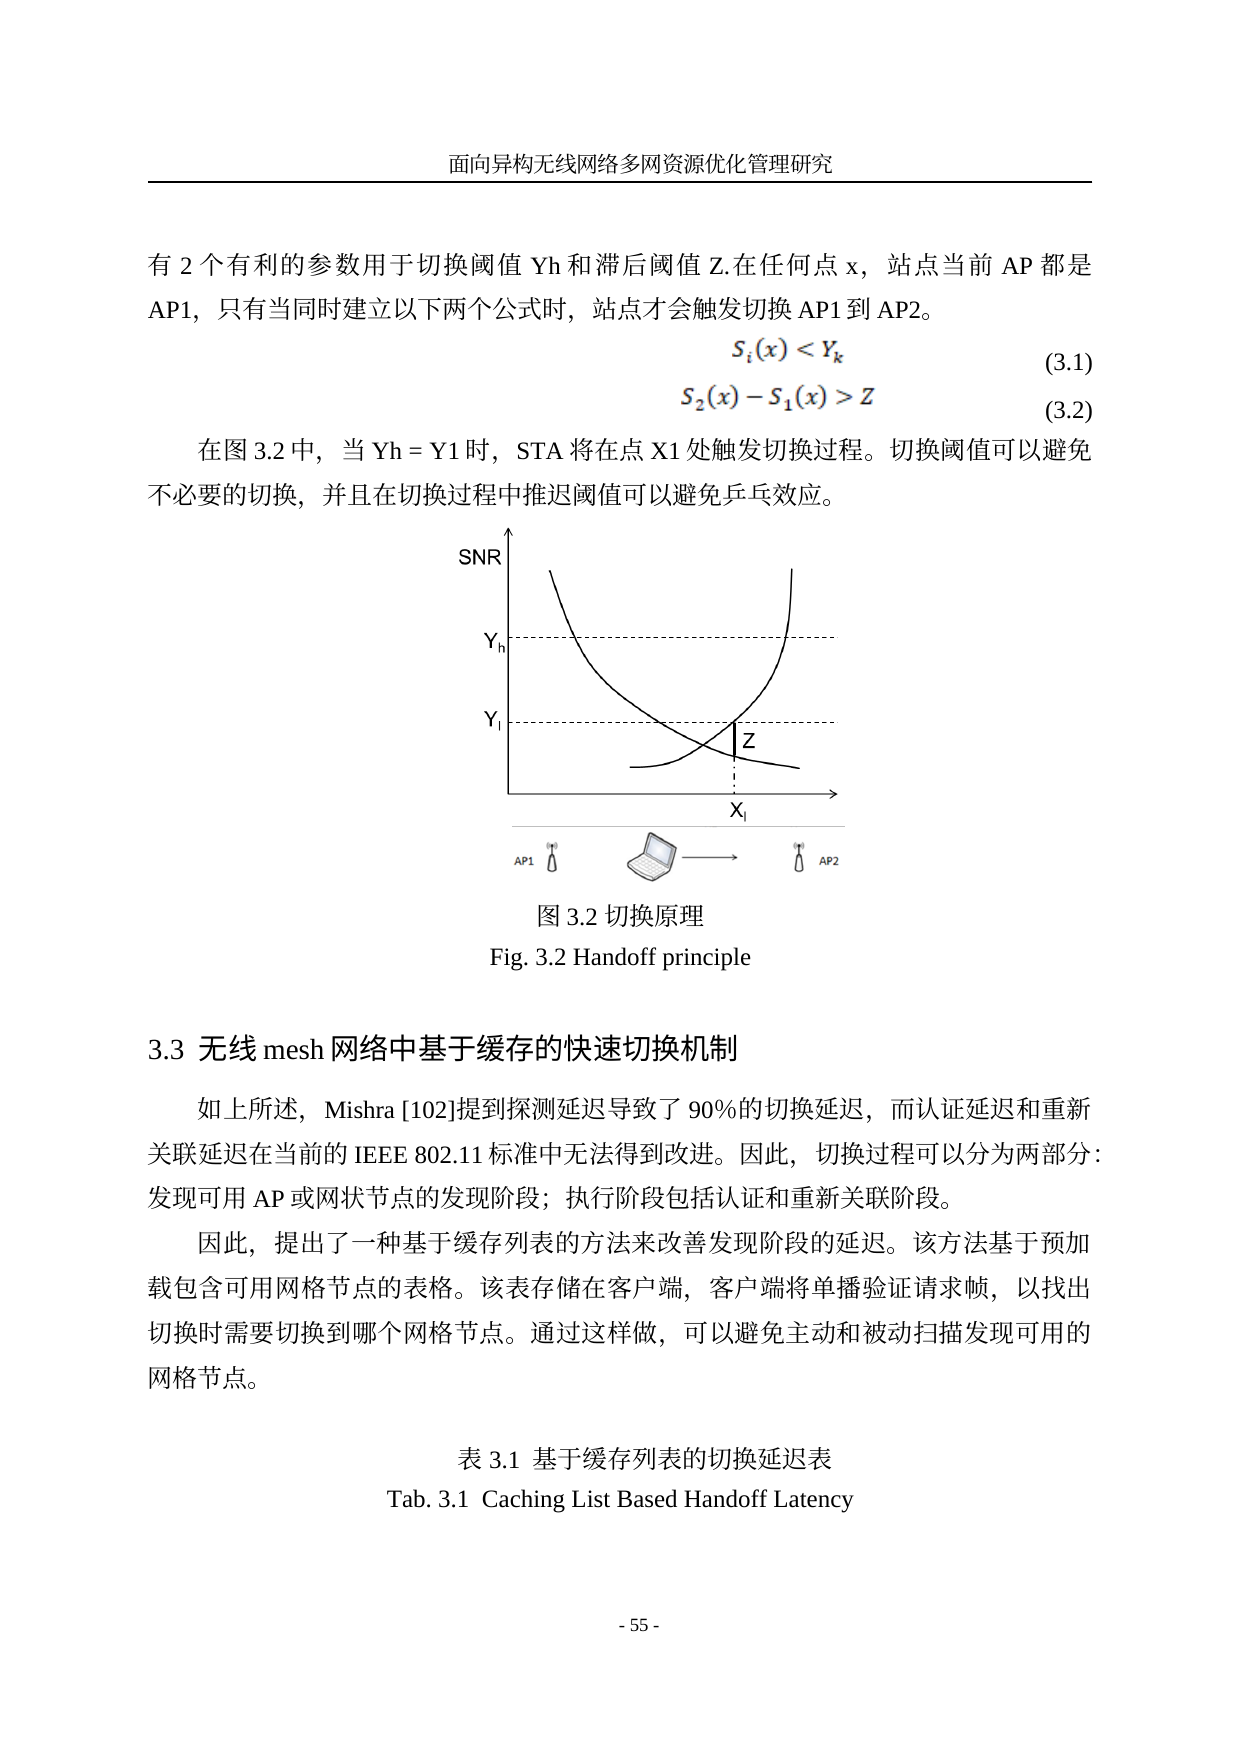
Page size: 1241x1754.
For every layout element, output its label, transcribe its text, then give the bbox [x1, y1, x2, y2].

text 表 3.1 基于缓存列表的切换延迟表 [148, 1439, 1092, 1476]
text 如上所述，Mishra [102]提到探测延迟导致了90％的切换延迟，而认证延迟和重新关联延迟在当前的IEEE 802.11标准中无法得到改进。因此，切换过程可以分为两部分：发现可用AP或网状节点的发现阶段；执行阶段包括认证和重新关联阶段。 [148, 1089, 1092, 1215]
picture [445, 520, 845, 883]
subtitle 3.3 无线mesh网络中基于缓存的快速切换机制 [148, 1026, 1092, 1068]
text Tab. 3.1 Caching List Based Handoff Latency [148, 1484, 1092, 1513]
text 因此，提出了一种基于缓存列表的方法来改善发现阶段的延迟。该方法基于预加载包含可用网格节点的表格。该表存储在客户端，客户端将单播验证请求帧，以找出切换时需要切换到哪个网格节点。通过这样做，可以避免主动和被动扫描发现可用的网格节点。 [148, 1224, 1092, 1395]
text 图3.2 切换原理 [148, 897, 1092, 933]
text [148, 245, 1092, 326]
text (3.1) [148, 335, 1092, 376]
picture [732, 335, 857, 371]
text (3.2) [148, 383, 1092, 424]
text Fig. 3.2 Handoff principle [148, 942, 1092, 970]
text 在图3.2中，当Yh = Y1时，STA将在点X1处触发切换过程。切换阈值可以避免不必要的切换，并且在切换过程中推迟阈值可以避免乒乓效应。 [148, 431, 1092, 512]
picture [681, 382, 876, 419]
